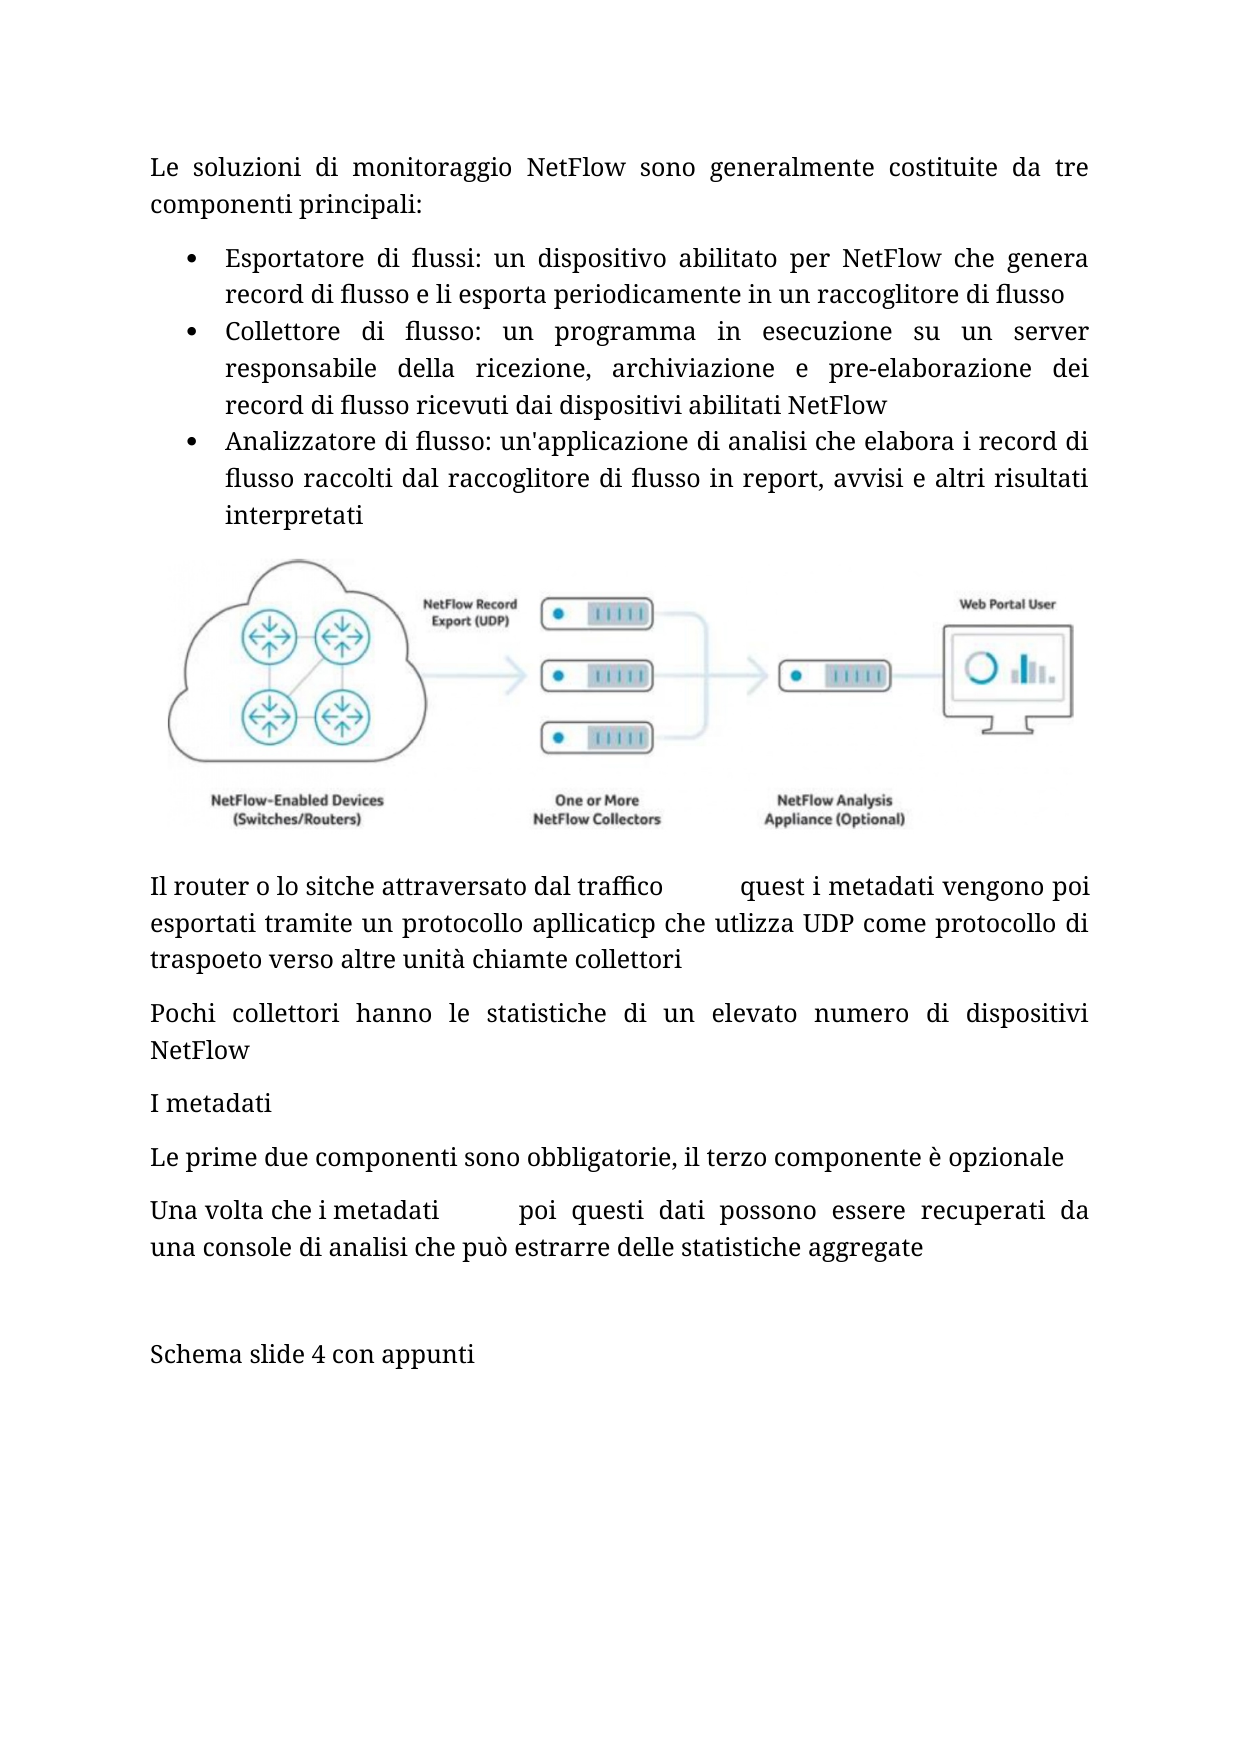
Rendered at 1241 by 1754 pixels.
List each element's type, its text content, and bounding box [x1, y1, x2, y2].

text Schema slide 4 con appunti [150, 1336, 1090, 1370]
text Le soluzioni di monitoraggio NetFlow sono generalmente costituite da tre componenti principali: [150, 150, 1090, 221]
list Collettore di flusso: un programma in esecuzione su un server responsabile della ricezione, archiviazione e pre-elaborazione dei record di flusso ricevuti dai dispositivi abilitati NetFlow [187, 314, 1090, 421]
text I metadati [150, 1086, 1090, 1120]
list Esportatore di flussi: un dispositivo abilitato per NetFlow che genera record di flusso e li esporta periodicamente in un raccoglitore di flusso [187, 240, 1090, 311]
text Una volta che i metadati poi questi dati possono essere recuperati da una console di analisi che può estrarre delle statistiche aggregate [150, 1193, 1090, 1263]
text Le prime due componenti sono obbligatorie, il terzo componente è opzionale [150, 1139, 1090, 1173]
text Il router o lo sitche attraversato dal traffico quest i metadati vengono poi esportati tramite un protocollo apllicaticp che utlizza UDP come protocollo di traspoeto verso altre unità chiamte collettori [150, 869, 1090, 976]
text Pochi collettori hanno le statistiche di un elevato numero di dispositivi NetFlow [150, 996, 1090, 1066]
picture [150, 551, 1091, 850]
list Analizzatore di flusso: un'applicazione di analisi che elabora i record di flusso raccolti dal raccoglitore di flusso in report, avvisi e altri risultati interpretati [187, 424, 1090, 532]
